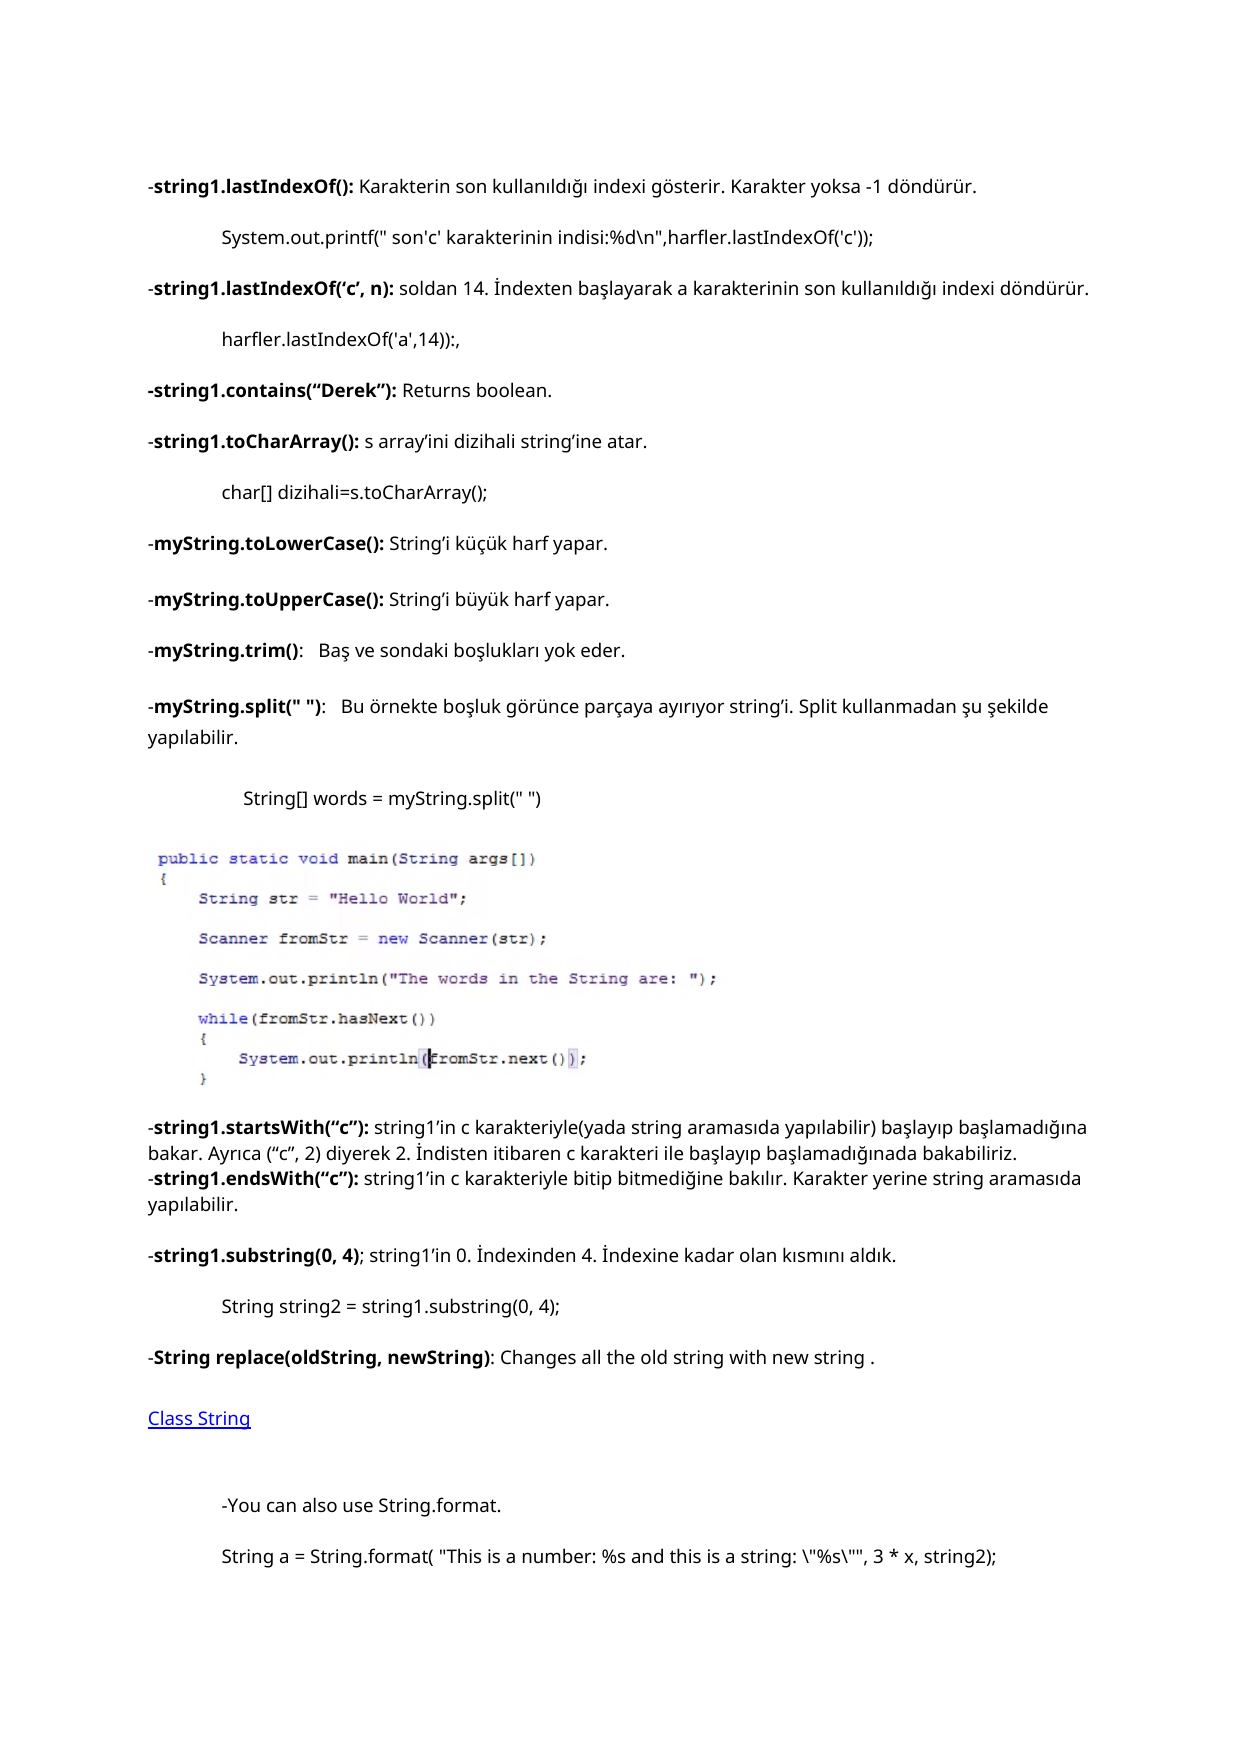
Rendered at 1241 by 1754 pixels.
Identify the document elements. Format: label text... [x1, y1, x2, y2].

text -You can also use String.format. [148, 1492, 1093, 1517]
text System.out.printf(" son'c' karakterinin indisi:%d\n",harfler.lastIndexOf('c')); [148, 224, 1093, 250]
text Class String [148, 1400, 1093, 1431]
text String[] words = myString.split(" ") [148, 780, 1093, 811]
text char[] dizihali=s.toCharArray(); [148, 479, 1093, 505]
text -string1.contains(“Derek”): Returns boolean. [148, 377, 1093, 403]
text -string1.substring(0, 4); string1’in 0. İndexinden 4. İndexine kadar olan kısmını aldık. [148, 1242, 1093, 1268]
text -myString.toLowerCase(): String’i küçük harf yapar. [148, 530, 1093, 556]
text -String replace(oldString, newString): Changes all the old string with new string . [148, 1344, 1093, 1370]
text -string1.toCharArray(): s array’ini dizihali string’ine atar. [148, 428, 1093, 454]
text -string1.startsWith(“c”): string1’in c karakteriyle(yada string aramasıda yapılabilir) başlayıp başlamadığına bakar. Ayrıca (“c”, 2) diyerek 2. İndisten itibaren c karakteri ile başlayıp başlamadığınada bakabiliriz. [148, 1115, 1093, 1166]
text -string1.endsWith(“c”): string1’in c karakteriyle bitip bitmediğine bakılır. Karakter yerine string aramasıda yapılabilir. [148, 1166, 1093, 1217]
text -myString.trim(): Baş ve sondaki boşlukları yok eder. [148, 637, 1093, 663]
picture [147, 841, 753, 1090]
text harfler.lastIndexOf('a',14)):, [148, 326, 1093, 352]
text -string1.lastIndexOf(): Karakterin son kullanıldığı indexi gösterir. Karakter yoksa -1 döndürür. [148, 173, 1093, 199]
text -string1.lastIndexOf(‘c’, n): soldan 14. İndexten başlayarak a karakterinin son kullanıldığı indexi döndürür. [148, 275, 1093, 301]
text String a = String.format( "This is a number: %s and this is a string: \"%s\"", 3 * x, string2); [148, 1543, 1093, 1568]
text -myString.split(" "): Bu örnekte boşluk görünce parçaya ayırıyor string’i. Split kullanmadan şu şekilde yapılabilir. [148, 688, 1093, 749]
text String string2 = string1.substring(0, 4); [148, 1293, 1093, 1319]
text -myString.toUpperCase(): String’i büyük harf yapar. [148, 581, 1093, 612]
